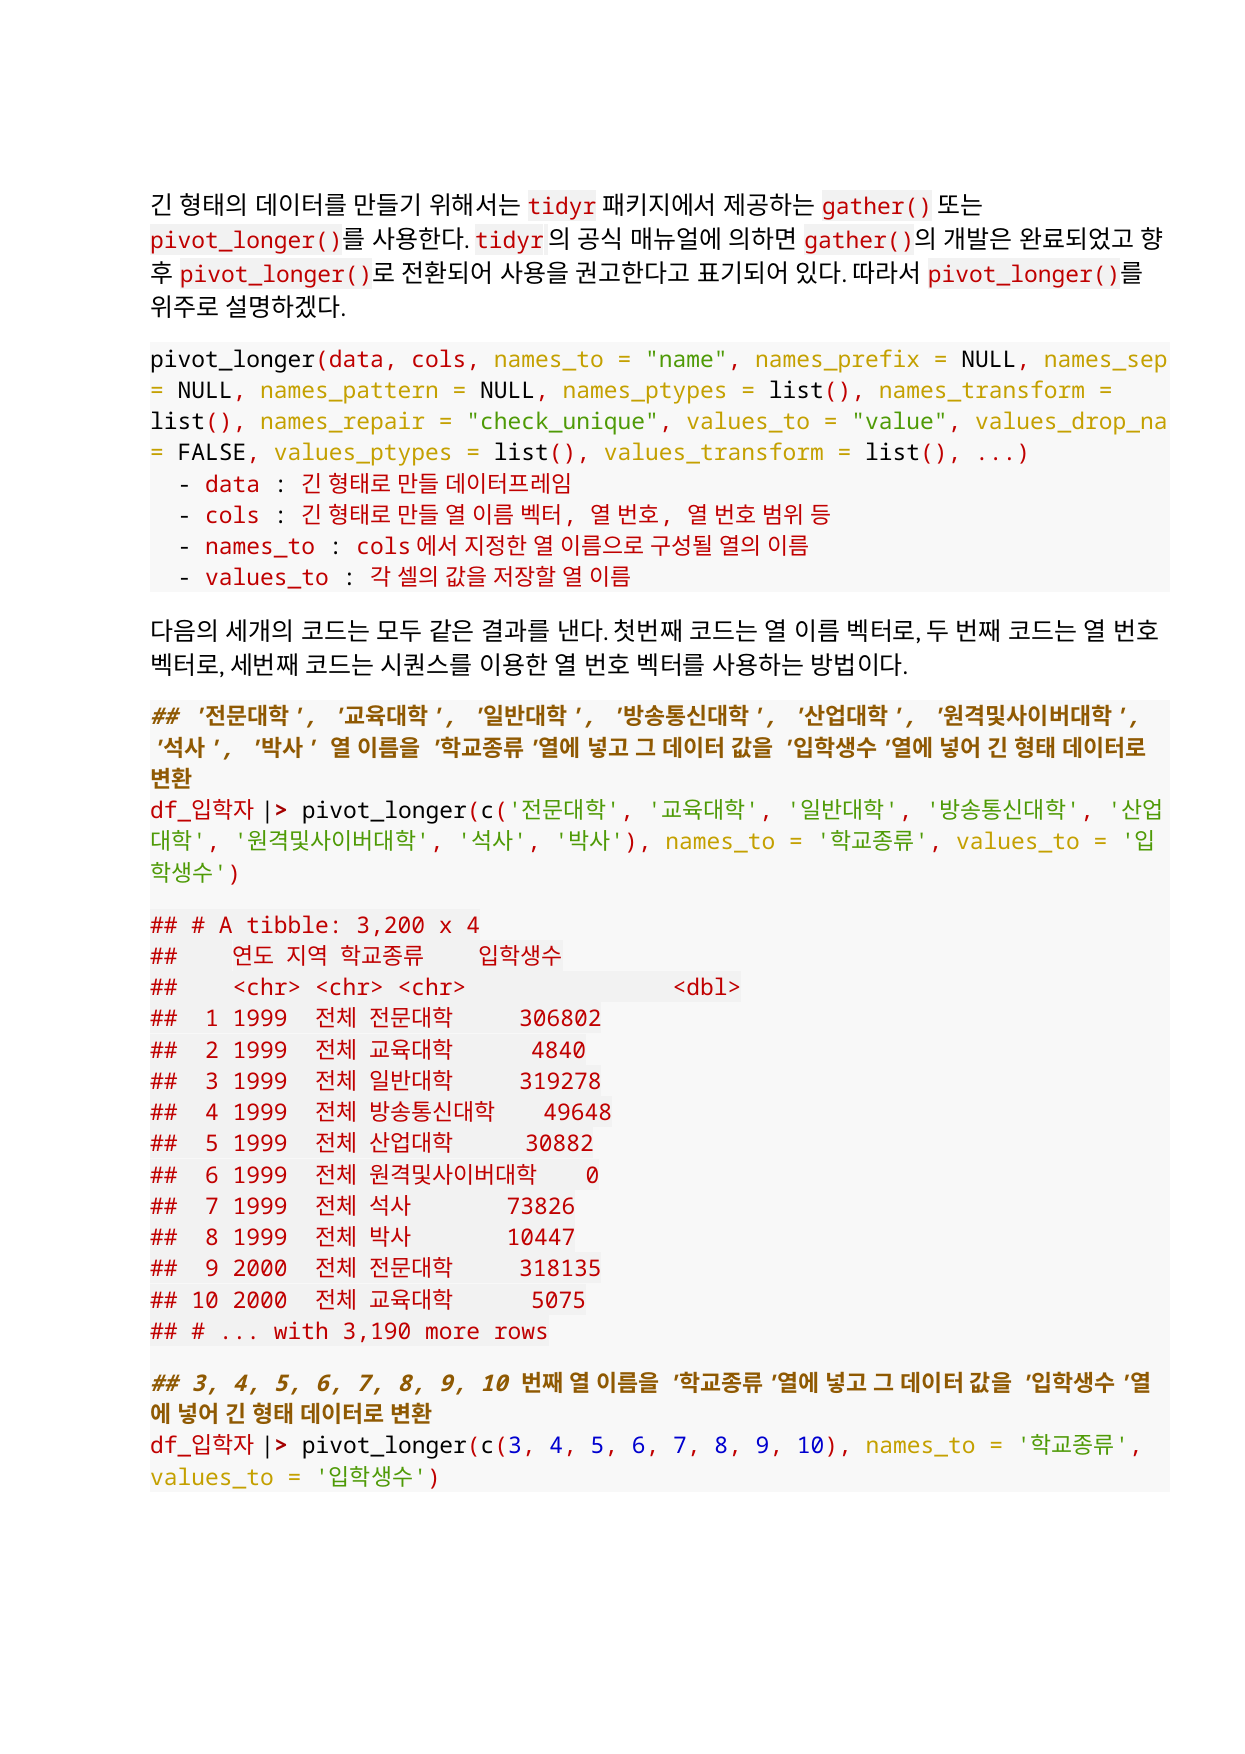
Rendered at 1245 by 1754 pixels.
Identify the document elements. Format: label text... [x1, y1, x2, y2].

text 긴 형태의 데이터를 만들기 위해서는 tidyr 패키지에서 제공하는 gather() 또는 pivot_longer()를 사용한다. tidyr의 공식 매뉴얼에 의하면 gather()의 개발은 완료되었고 향후 pivot_longer()로 전환되어 사용을 권고한다고 표기되어 있다. 따라서 pivot_longer()를 위주로 설명하겠다. [150, 187, 1170, 324]
text pivot_longer(data, cols, names_to = "name", names_prefix = NULL, names_sep = NULL, names_pattern = NULL, names_ptypes = list(), names_transform = list(), names_repair = "check_unique", values_to = "value", values_drop_na = FALSE, values_ptypes = list(), values_transform = list(), ...) - data : 긴 형태로 만들 데이터프레임 - cols : 긴 형태로 만들 열 이름 벡터, 열 번호, 열 번호 범위 등 - names_to : cols에서 지정한 열 이름으로 구성될 열의 이름 - values_to : 각 셀의 값을 저장할 열 이름 [150, 342, 1170, 592]
text ## '전문대학', '교육대학', '일반대학', '방송통신대학', '산업대학', '원격및사이버대학', '석사', '박사' 열 이름을 '학교종류'열에 넣고 그 데이터 값을 '입학생수'열에 넣어 긴 형태 데이터로 변환 df_입학자 |> pivot_longer(c('전문대학', '교육대학', '일반대학', '방송통신대학', '산업대학', '원격및사이버대학', '석사', '박사'), names_to = '학교종류', values_to = '입학생수') [192, 700, 1170, 888]
text 다음의 세개의 코드는 모두 같은 결과를 낸다. 첫번째 코드는 열 이름 벡터로, 두 번째 코드는 열 번호 벡터로, 세번째 코드는 시퀀스를 이용한 열 번호 벡터를 사용하는 방법이다. [150, 613, 1170, 681]
text ## 3, 4, 5, 6, 7, 8, 9, 10 번째 열 이름을 '학교종류'열에 넣고 그 데이터 값을 '입학생수'열에 넣어 긴 형태 데이터로 변환 df_입학자 |> pivot_longer(c(3, 4, 5, 6, 7, 8, 9, 10), names_to = '학교종류', values_to = '입학생수') [433, 1367, 1170, 1492]
